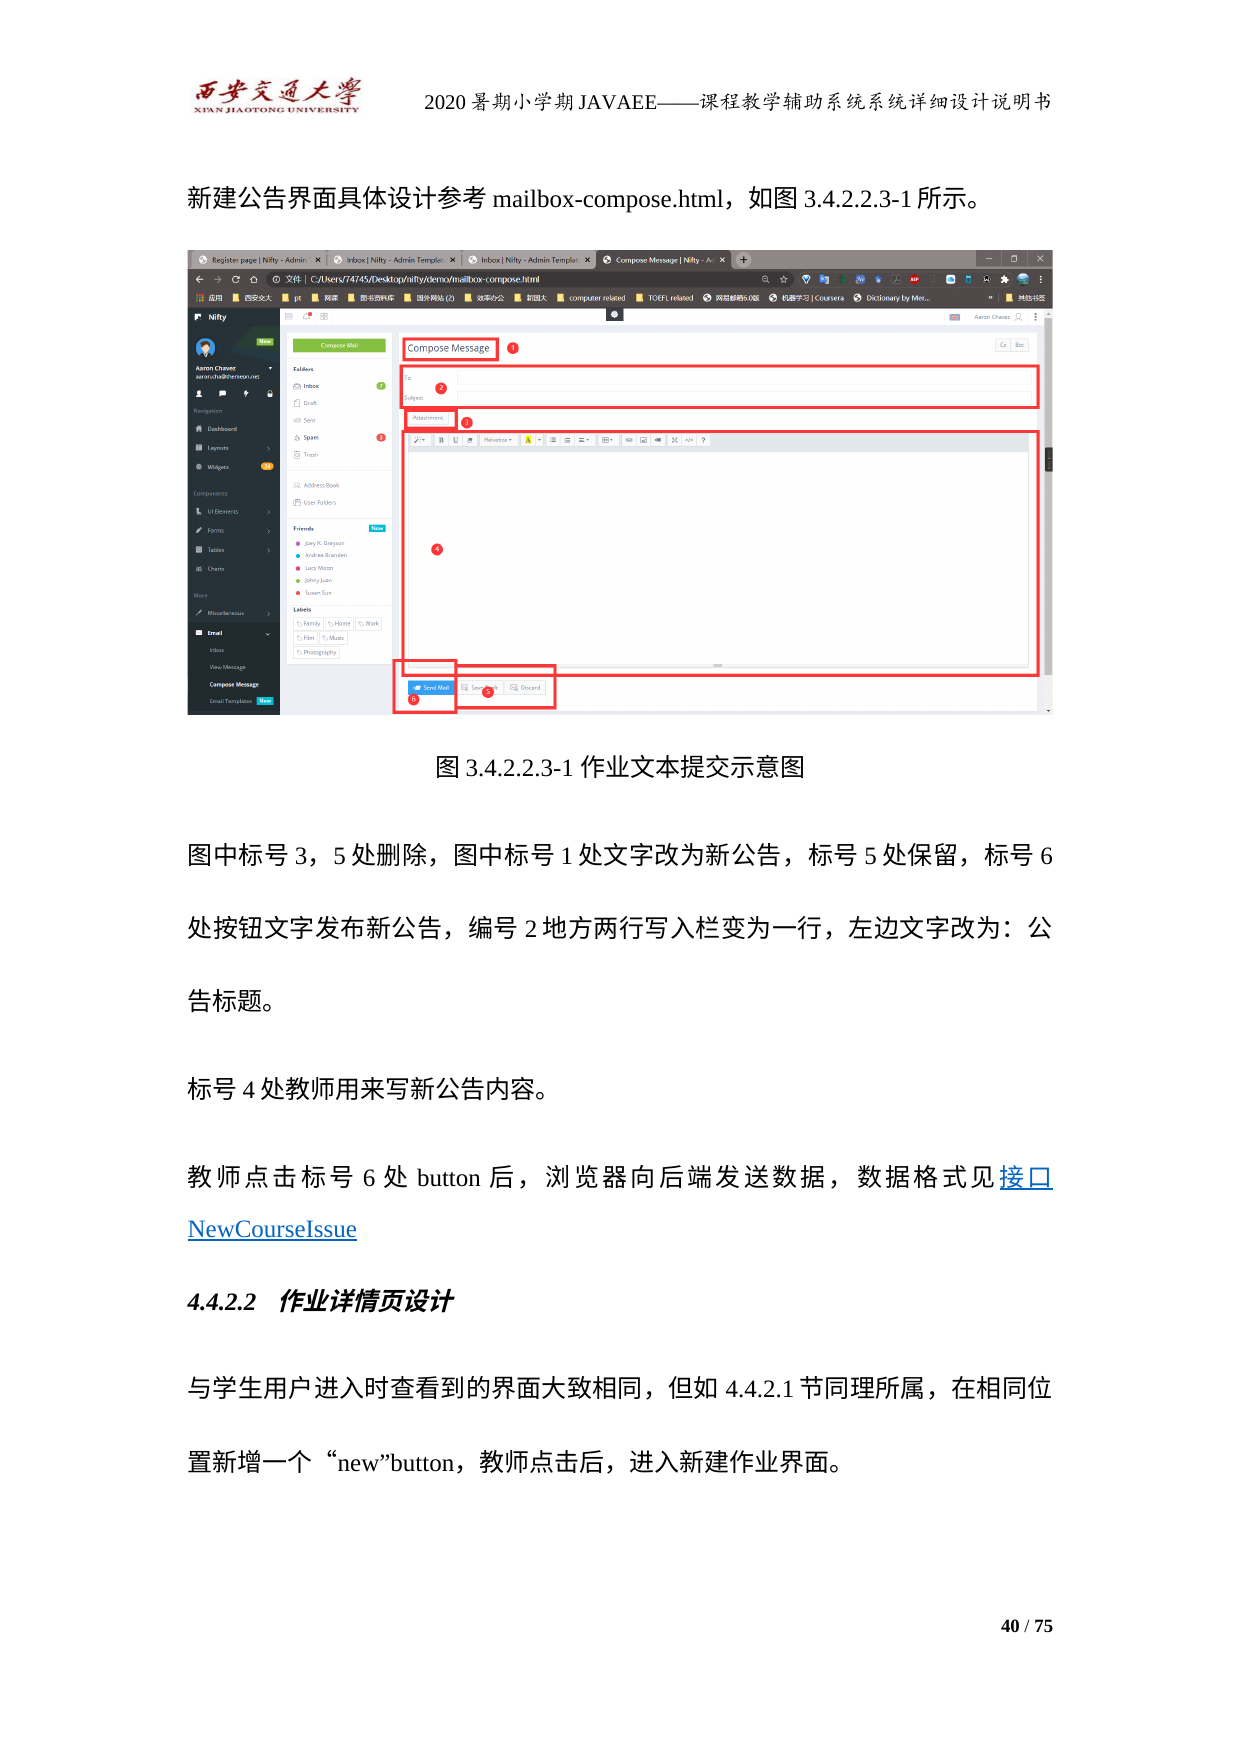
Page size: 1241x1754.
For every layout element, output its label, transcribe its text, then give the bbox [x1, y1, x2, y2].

text 图3.4.2.2.3-1 作业文本提交示意图 [187, 715, 1053, 799]
text 图中标号3，5处删除，图中标号1处文字改为新公告，标号5处保留，标号6处按钮文字发布新公告，编号2地方两行写入栏变为一行，左边文字改为：公告标题。 [187, 819, 1053, 1034]
text 标号4处教师用来写新公告内容。 [187, 1054, 1053, 1122]
text 与学生用户进入时查看到的界面大致相同，但如4.4.2.1节同理所属，在相同位置新增一个“new”button，教师点击后，进入新建作业界面。 [187, 1353, 1053, 1494]
text 新建公告界面具体设计参考mailbox-compose.html，如图3.4.2.2.3-1所示。 [187, 163, 1053, 231]
subtitle 作业详情页设计 [187, 1265, 1053, 1333]
text 教师点击标号6处button后，浏览器向后端发送数据，数据格式见接口NewCourseIssue [187, 1141, 1053, 1246]
picture [187, 250, 1053, 715]
picture [189, 77, 364, 114]
